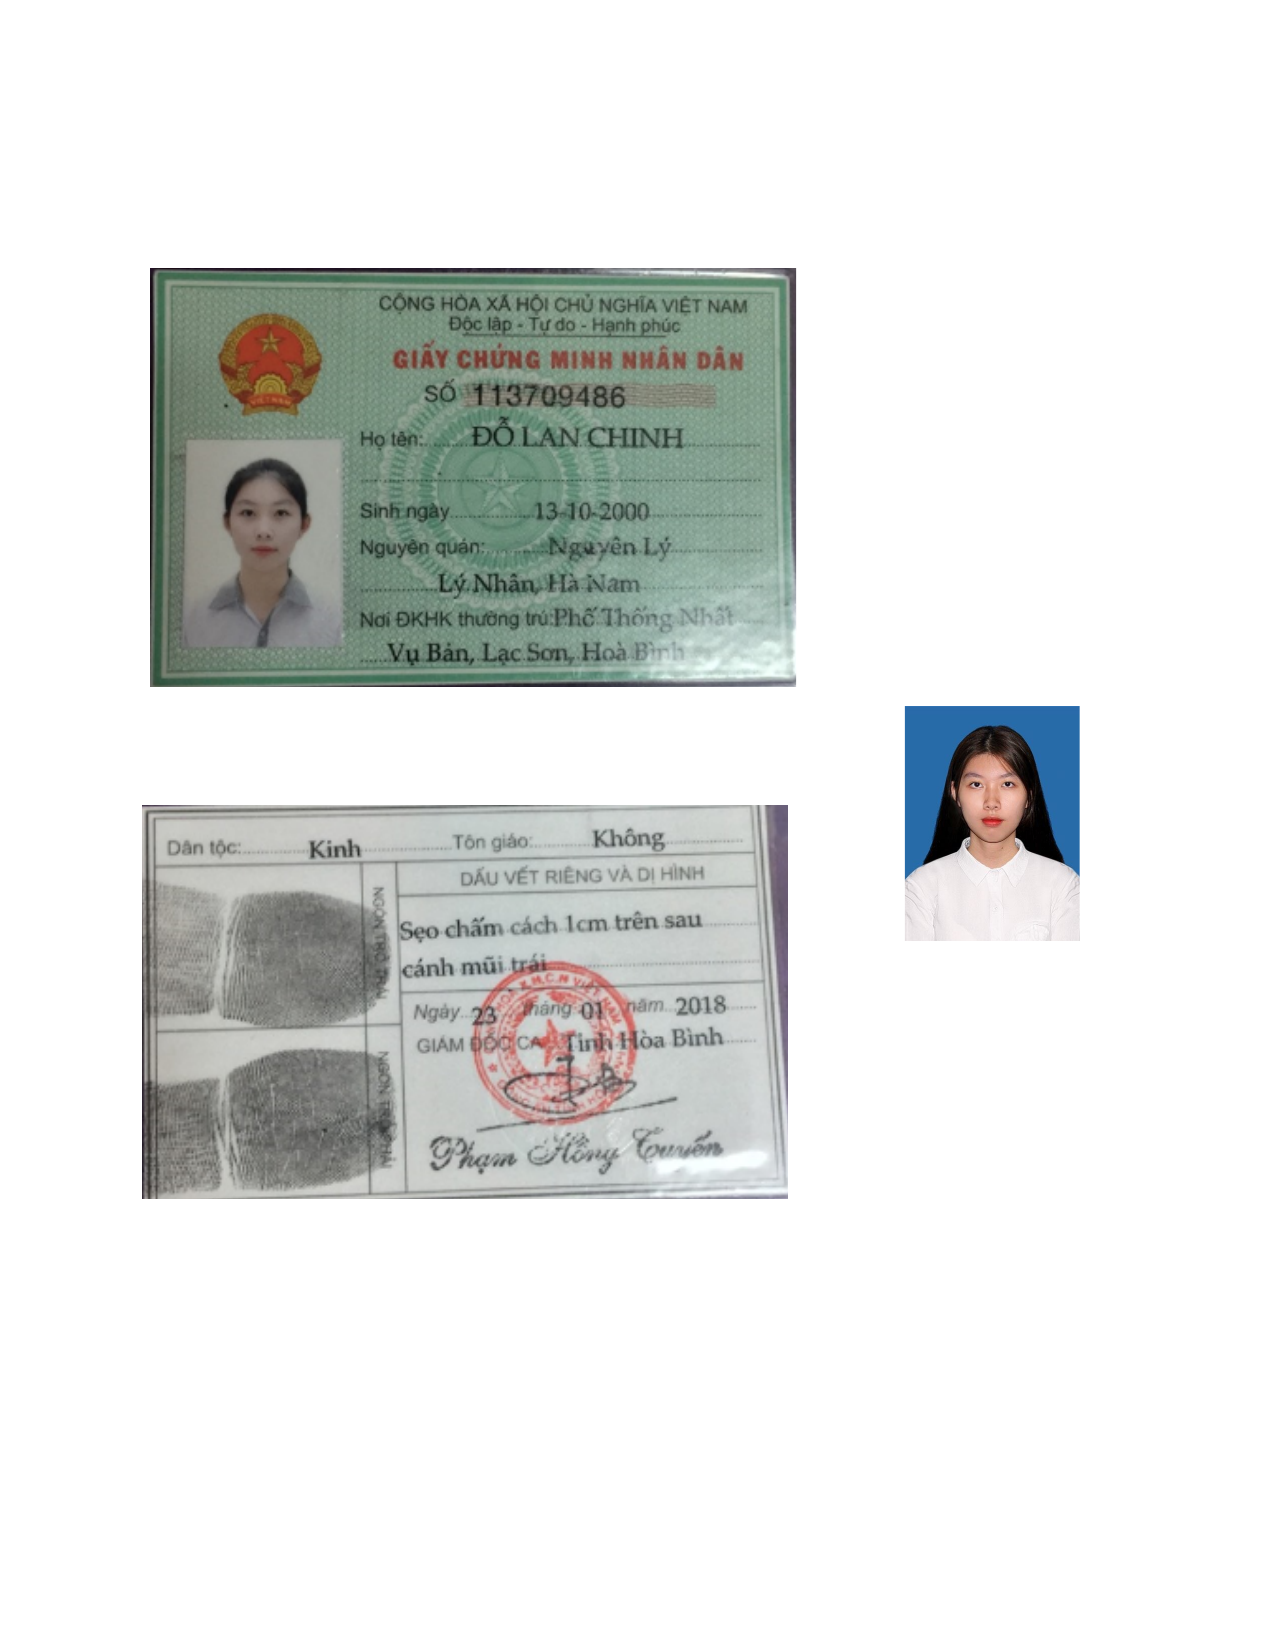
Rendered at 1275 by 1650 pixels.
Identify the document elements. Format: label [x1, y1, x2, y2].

picture [142, 805, 788, 1199]
picture [150, 268, 797, 687]
picture [904, 706, 1080, 941]
